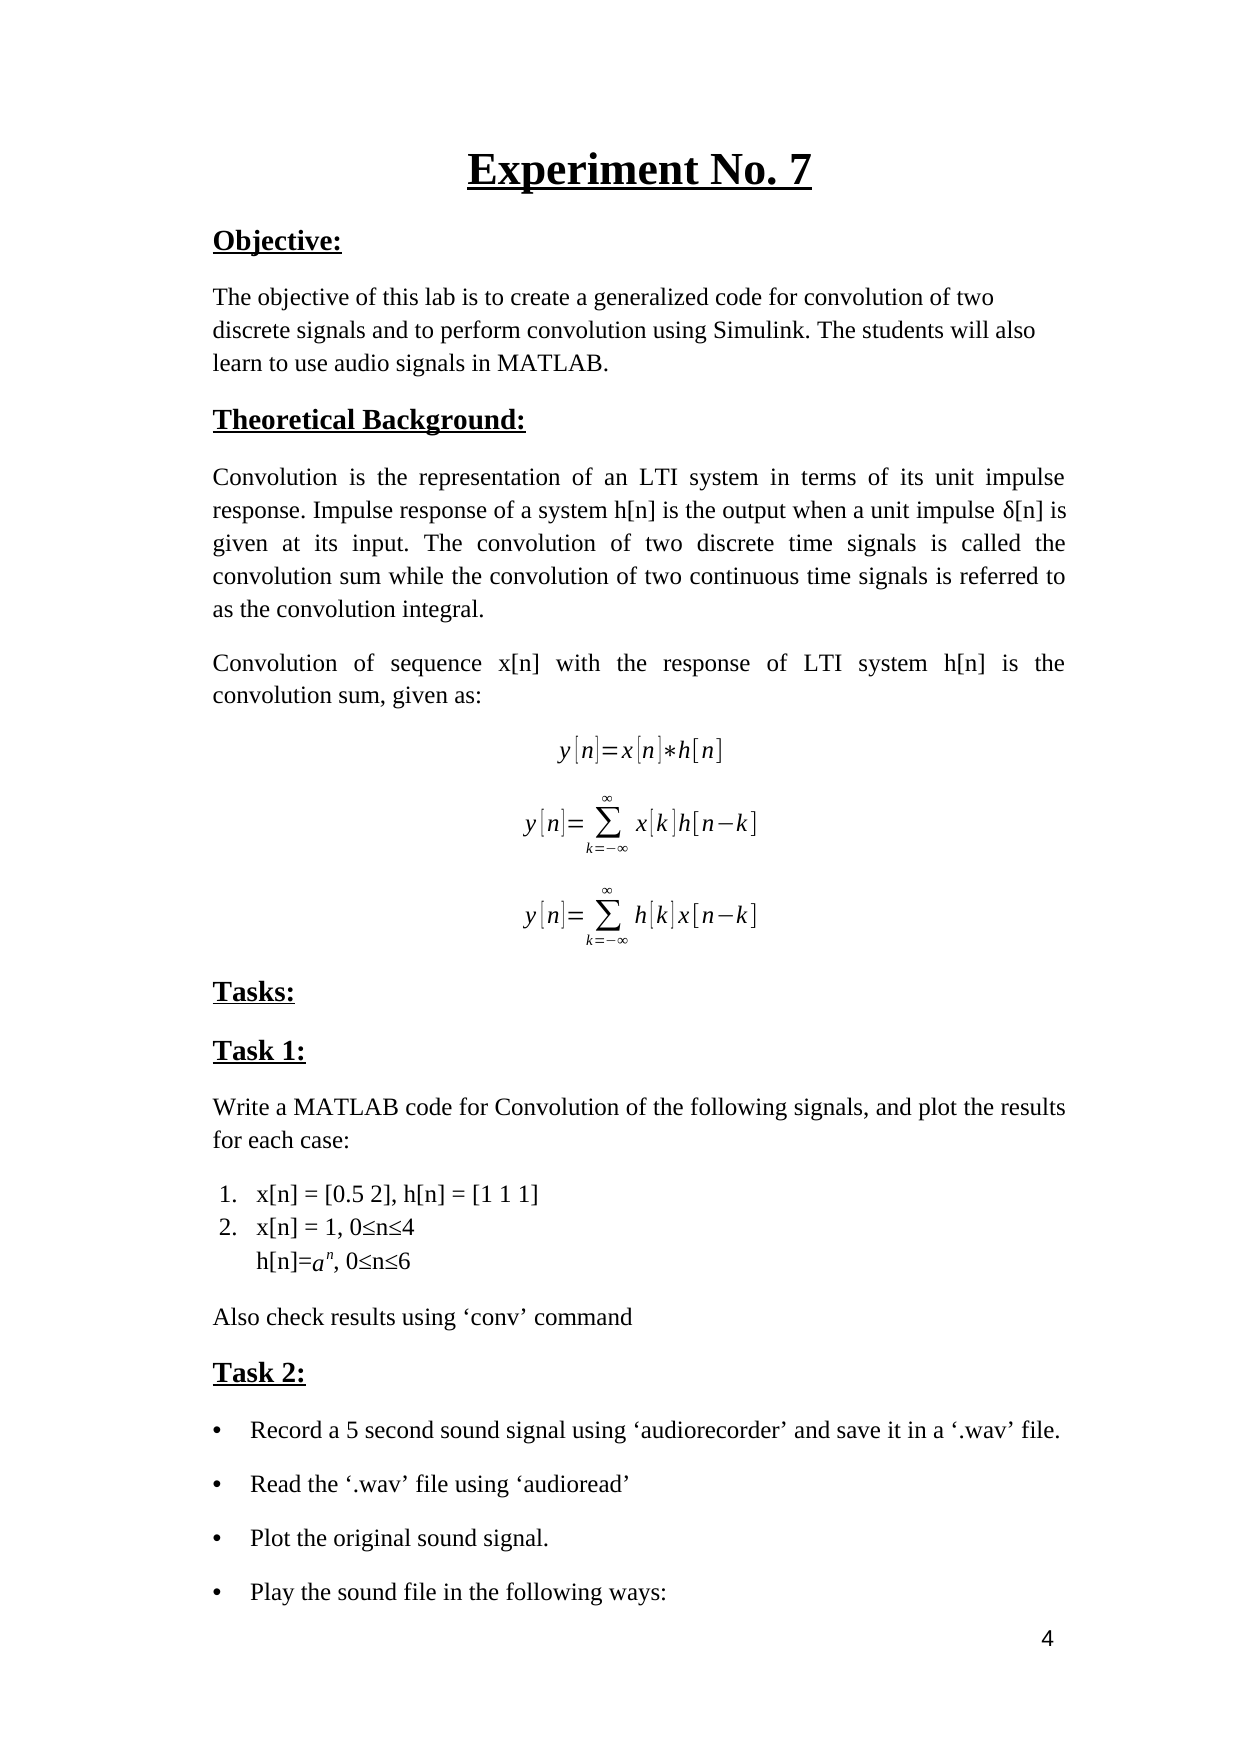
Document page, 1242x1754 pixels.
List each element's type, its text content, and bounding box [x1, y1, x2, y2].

list Plot the original sound signal. [212, 1523, 1067, 1552]
list x[n] = 1, 0≤n≤4 [219, 1212, 1067, 1241]
text Tasks: [212, 974, 1067, 1007]
list Play the sound file in the following ways: [212, 1577, 1067, 1606]
text Theoretical Background: [212, 402, 1067, 436]
text Convolution is the representation of an LTI system in terms of its unit impulse response. Impulse response of a system h[n] is the output when a unit impulse δ[n] is given at its input. The convolution of two discrete time signals is called the convolution sum while the convolution of two continuous time signals is referred to as the convolution integral. [212, 462, 1067, 622]
list x[n] = [0.5 2], h[n] = [1 1 1] [219, 1179, 1067, 1208]
text Convolution of sequence x[n] with the response of LTI system h[n] is the convolution sum, given as: [212, 648, 1067, 709]
list Read the ‘.wav’ file using ‘audioread’ [212, 1469, 1067, 1498]
list h[n]=, 0≤n≤6 [256, 1245, 1067, 1276]
text Write a MATLAB code for Convolution of the following signals, and plot the results for each case: [212, 1092, 1067, 1154]
text The objective of this lab is to create a generalized code for convolution of two discrete signals and to perform convolution using Simulink. The students will also learn to use audio signals in MATLAB. [212, 282, 1067, 377]
text Objective: [212, 223, 1067, 257]
list Record a 5 second sound signal using ‘audiorecorder’ and save it in a ‘.wav’ file. [212, 1415, 1067, 1444]
text Experiment No. 7 [212, 142, 1067, 194]
text Also check results using ‘conv’ command [212, 1302, 1067, 1330]
text Task 1: [212, 1033, 1067, 1067]
text Task 2: [212, 1355, 1067, 1389]
